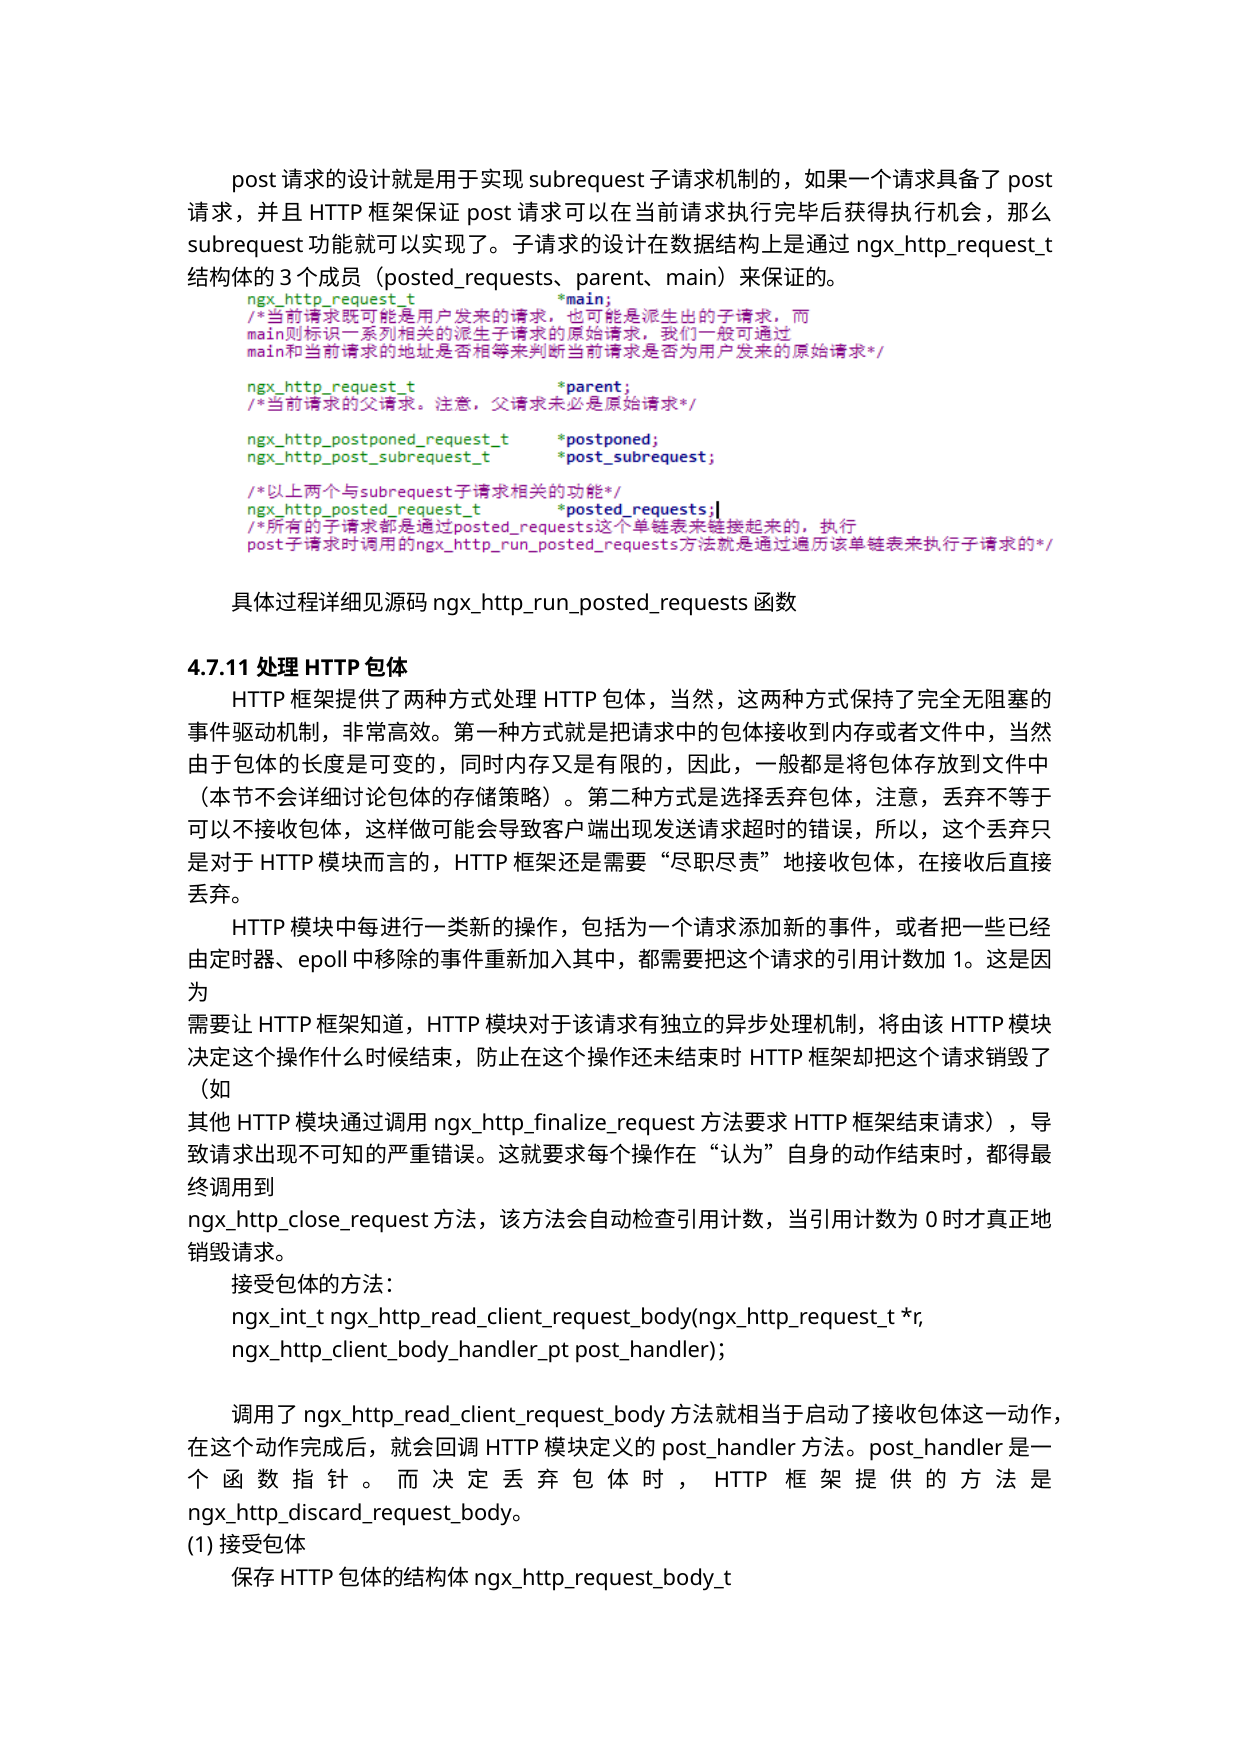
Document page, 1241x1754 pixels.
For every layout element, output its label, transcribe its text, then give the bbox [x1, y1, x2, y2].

text HTTP模块中每进行一类新的操作，包括为一个请求添加新的事件，或者把一些已经由定时器、epoll中移除的事件重新加入其中，都需要把这个请求的引用计数加1。这是因为 [187, 909, 1053, 1007]
text 4.7.11 处理HTTP包体 [187, 649, 1053, 682]
text ngx_http_client_body_handler_pt post_handler)； [187, 1332, 1053, 1364]
text 保存HTTP包体的结构体ngx_http_request_body_t [187, 1559, 1053, 1592]
text ngx_http_close_request方法，该方法会自动检查引用计数，当引用计数为0时才真正地销毁请求。 [187, 1202, 1053, 1267]
text HTTP框架提供了两种方式处理HTTP包体，当然，这两种方式保持了完全无阻塞的事件驱动机制，非常高效。第一种方式就是把请求中的包体接收到内存或者文件中，当然，由于包体的长度是可变的，同时内存又是有限的，因此，一般都是将包体存放到文件中（本节不会详细讨论包体的存储策略）。第二种方式是选择丢弃包体，注意，丢弃不等于可以不接收包体，这样做可能会导致客户端出现发送请求超时的错误，所以，这个丢弃只是对于HTTP模块而言的，HTTP框架还是需要“尽职尽责”地接收包体，在接收后直接丢弃。 [187, 682, 1053, 909]
text 具体过程详细见源码ngx_http_run_posted_requests函数 [187, 584, 1053, 617]
text 调用了ngx_http_read_client_request_body方法就相当于启动了接收包体这一动作，在这个动作完成后，就会回调HTTP模块定义的post_handler方法。post_handler是一个函数指针。而决定丢弃包体时，HTTP框架提供的方法是ngx_http_discard_request_body。 [187, 1397, 1053, 1527]
list 接受包体 [187, 1527, 1053, 1559]
text post请求的设计就是用于实现subrequest子请求机制的，如果一个请求具备了post请求，并且HTTP框架保证post请求可以在当前请求执行完毕后获得执行机会，那么subrequest功能就可以实现了。子请求的设计在数据结构上是通过ngx_http_request_t结构体的3个成员（posted_requests、parent、main）来保证的。 [187, 162, 1053, 292]
text 接受包体的方法： [187, 1267, 1053, 1299]
picture [231, 292, 1096, 570]
text ngx_int_t ngx_http_read_client_request_body(ngx_http_request_t *r, [187, 1299, 1053, 1332]
text 其他HTTP模块通过调用ngx_http_finalize_request方法要求HTTP框架结束请求），导致请求出现不可知的严重错误。这就要求每个操作在“认为”自身的动作结束时，都得最终调用到 [187, 1104, 1053, 1202]
text 需要让HTTP框架知道，HTTP模块对于该请求有独立的异步处理机制，将由该HTTP模块决定这个操作什么时候结束，防止在这个操作还未结束时HTTP框架却把这个请求销毁了（如 [187, 1007, 1053, 1104]
